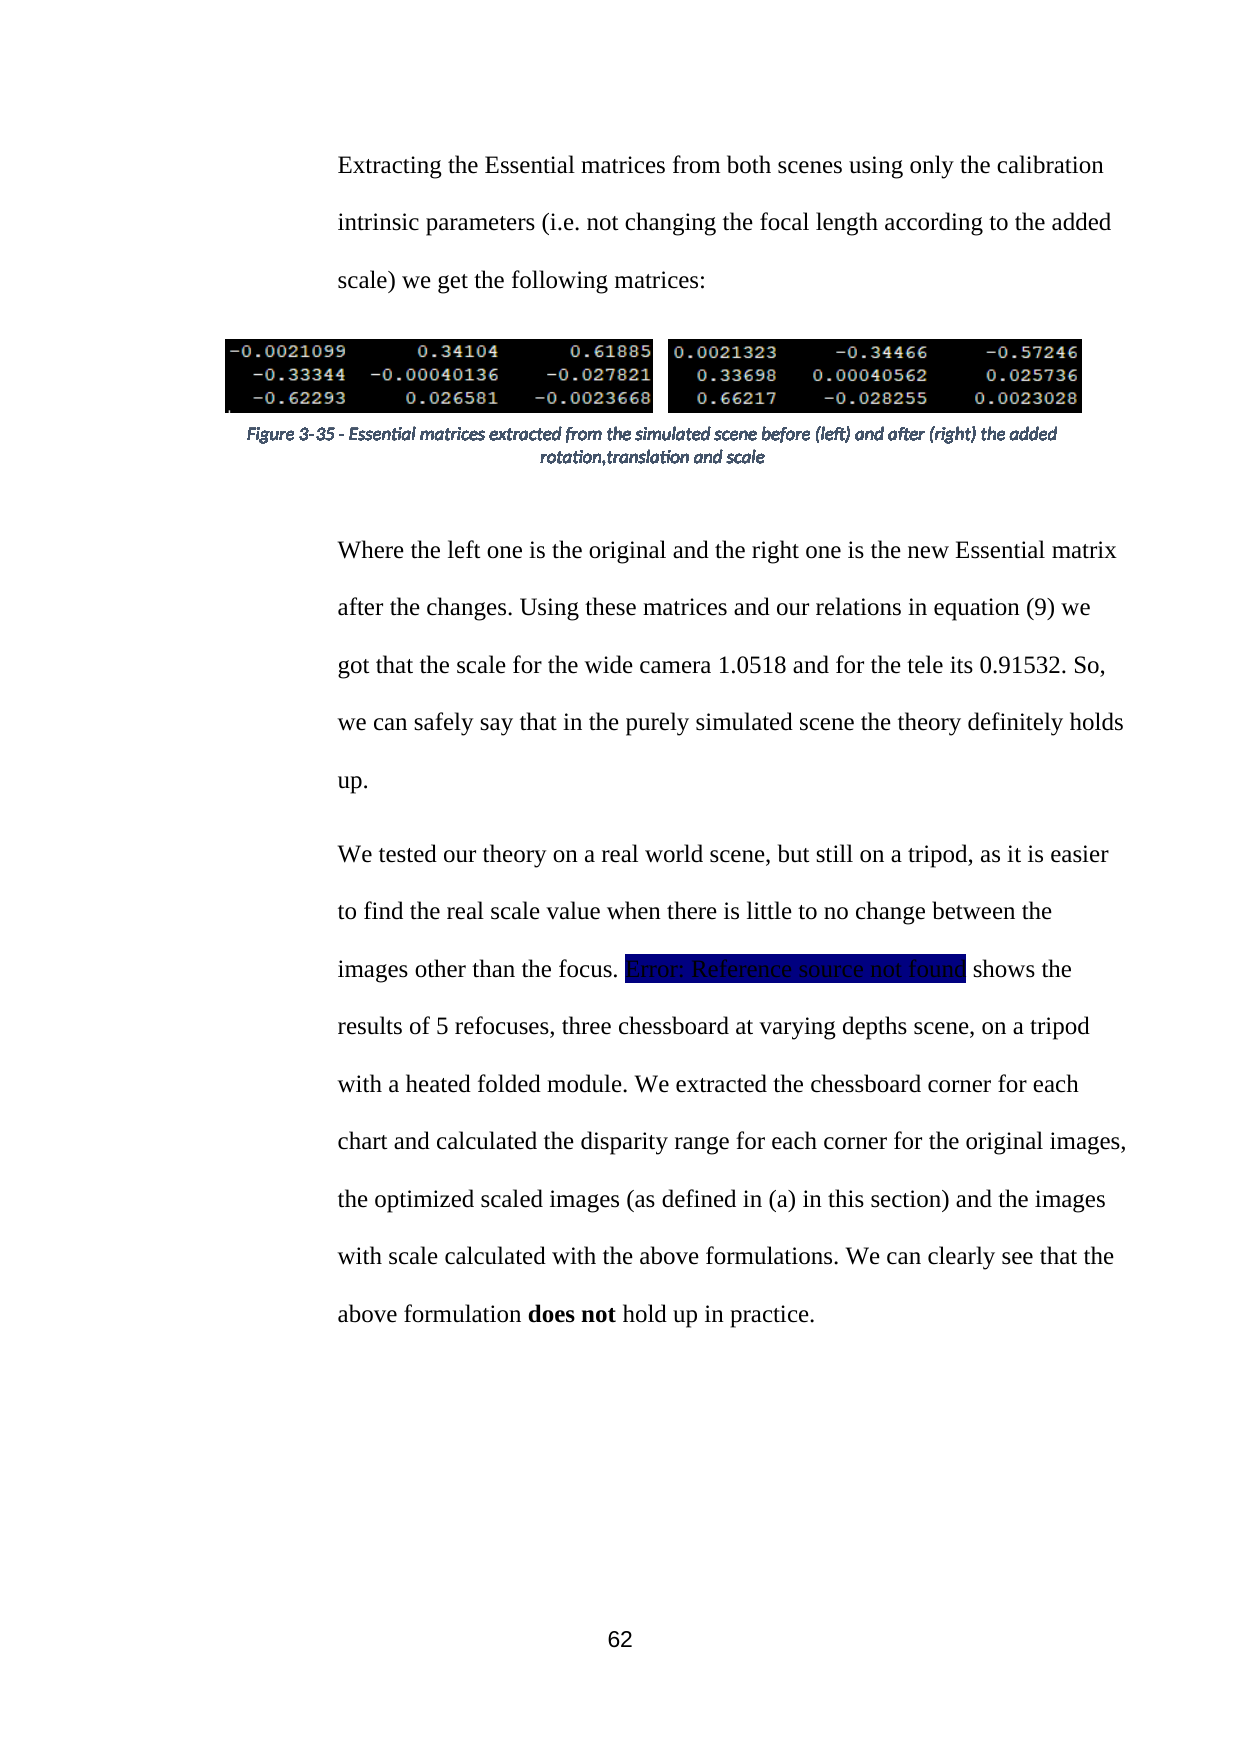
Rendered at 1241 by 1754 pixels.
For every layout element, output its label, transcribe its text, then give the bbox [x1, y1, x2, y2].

picture [225, 339, 653, 413]
list We tested our theory on a real world scene, but still on a tripod, as it is easier to find the real scale value when there is little to no change between the images other than the focus. Figure ‎3-24 shows the results of 5 refocuses, three chessboard at varying depths scene, on a tripod with a heated folded module. We extracted the chessboard corner for each chart and calculated the disparity range for each corner for the original images, the optimized scaled images (as defined in (a) in this section) and the images with scale calculated with the above formulations. We can clearly see that the above formulation does not hold up in practice. [337, 839, 1128, 1328]
picture [668, 339, 1082, 413]
list Where the left one is the original and the right one is the new Essential matrix after the changes. Using these matrices and our relations in equation (9) we got that the scale for the wide camera 1.0518 and for the tele its 0.91532. So, we can safely say that in the purely simulated scene the theory definitely holds up. [337, 535, 1128, 793]
list Extracting the Essential matrices from both scenes using only the calibration intrinsic parameters (i.e. not changing the focal length according to the added scale) we get the following matrices: [337, 150, 1128, 294]
